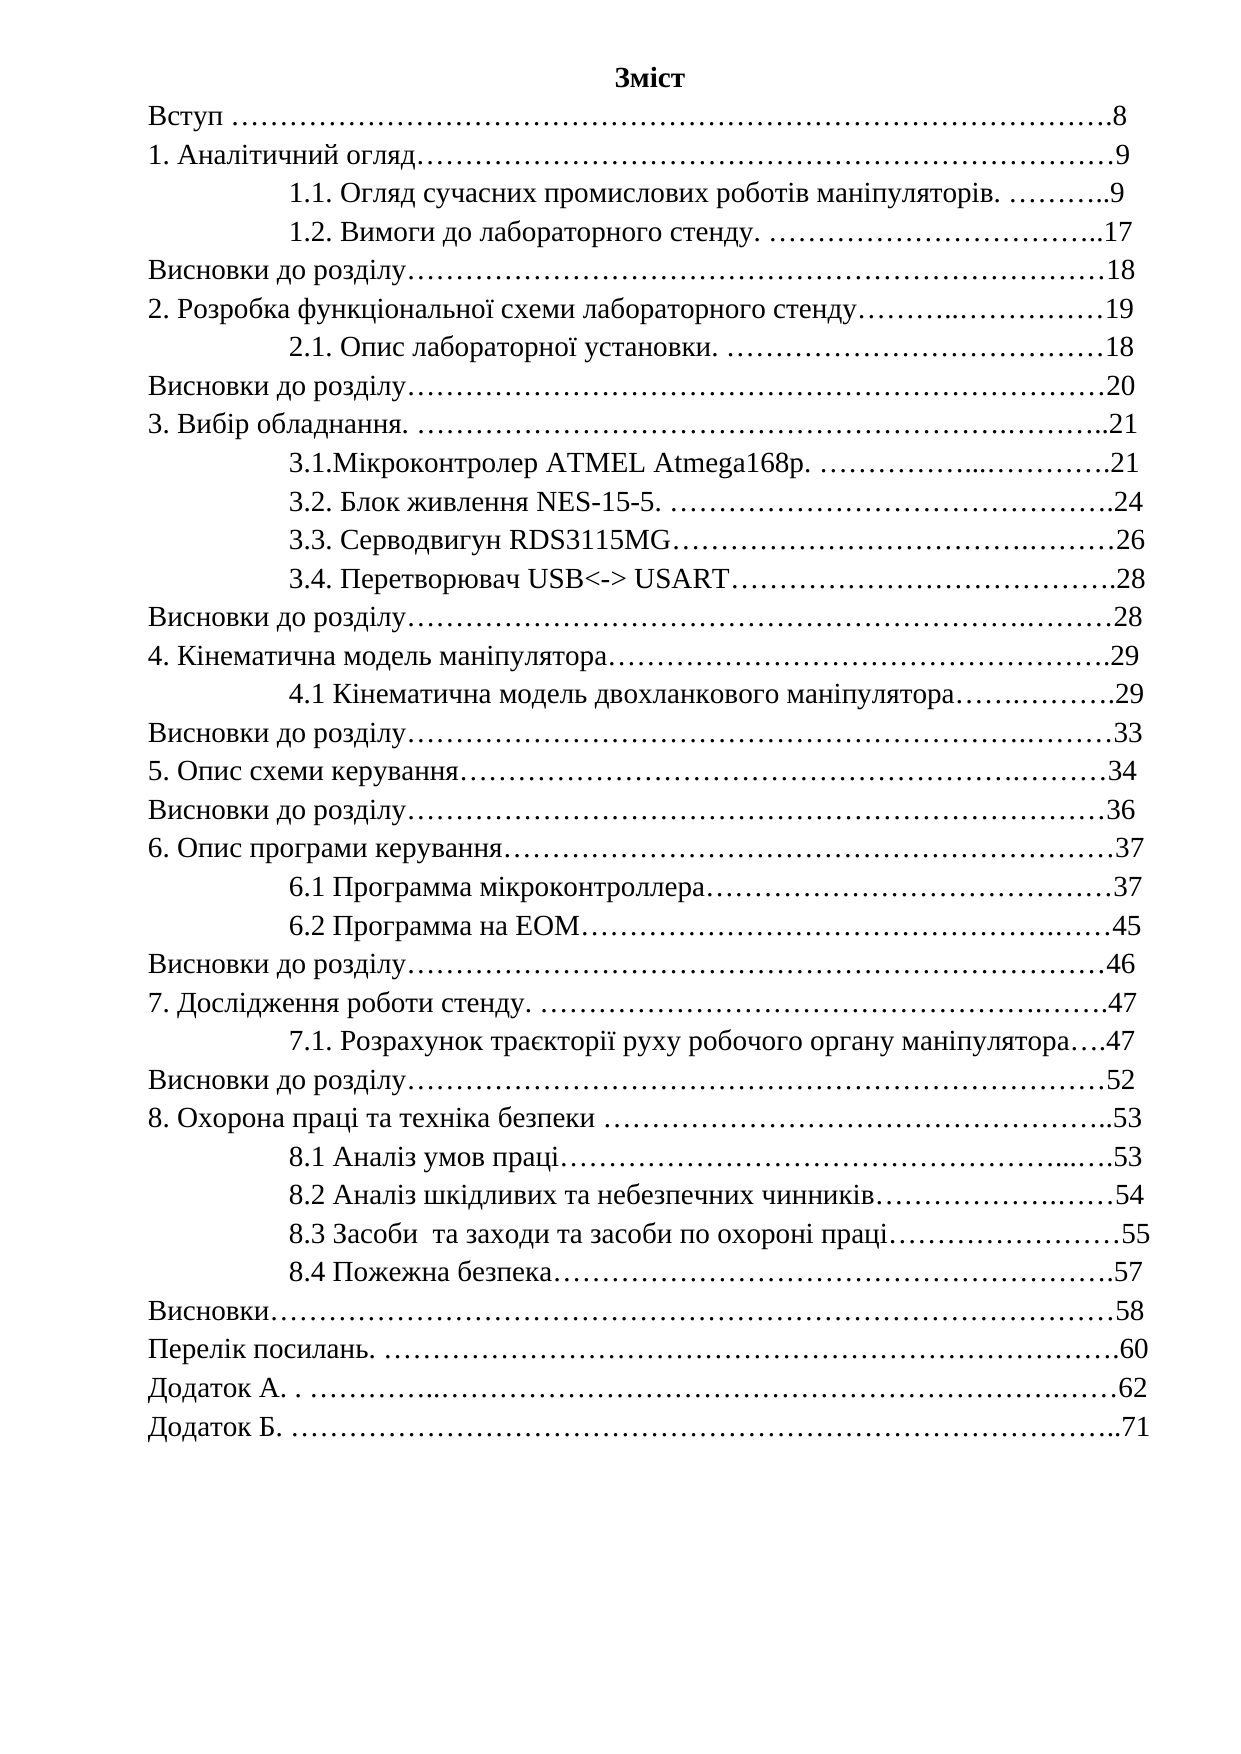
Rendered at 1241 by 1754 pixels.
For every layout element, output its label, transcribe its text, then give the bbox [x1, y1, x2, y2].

text 8.1 Аналіз умов праці……………………………………………...….53 [148, 1139, 1152, 1172]
text 8.3 Засоби та заходи та засоби по охороні праці……………………55 [148, 1216, 1152, 1249]
text 4.1 Кінематична модель двохланкового маніпулятора…….……….29 [148, 676, 1152, 710]
text 8.2 Аналіз шкідливих та небезпечних чинників……………….……54 [148, 1177, 1152, 1211]
text Висновки до розділу………………………………………………………………20 [148, 368, 1152, 402]
text 1.2. Вимоги до лабораторного стенду. ……………………………..17 [148, 214, 1152, 247]
text 8. Охорона праці та техніка безпеки ……………………………………………..53 [148, 1100, 1152, 1134]
text Висновки до розділу………………………………………………………………46 [148, 946, 1152, 980]
text 1.1. Огляд сучасних промислових роботів маніпуляторів. ………..9 [148, 175, 1152, 209]
text Вступ ……………………………………………………………………………….8 [148, 98, 1152, 132]
text Зміст [148, 60, 1152, 93]
text 7. Дослідження роботи стенду. …………………………………………….…….47 [148, 985, 1152, 1018]
text 2.1. Опис лабораторної установки. …………………………………18 [148, 329, 1152, 363]
text 5. Опис схеми керування………………………………………………….………34 [148, 753, 1152, 787]
text Висновки до розділу………………………………………………………………36 [148, 792, 1152, 826]
text 3.1.Мікроконтролер ATMEL Atmega168p. ……………...………….21 [148, 445, 1152, 479]
text Додаток А. . …………..……………………………………………………….……62 [148, 1370, 1152, 1404]
text 6.1 Программа мікроконтроллера……………………………………37 [148, 869, 1152, 903]
text 6. Опис програми керування………………………………………………………37 [148, 831, 1152, 864]
text 3. Вибір обладнання. …………………………………………………….………..21 [148, 407, 1152, 440]
text Висновки……………………………………………………………………………58 [148, 1293, 1152, 1327]
text 3.2. Блок живлення NES-15-5. ……………………………………….24 [148, 484, 1152, 517]
text Висновки до розділу………………………………………………………………18 [148, 252, 1152, 286]
text 8.4 Пожежна безпека………………………………………………….57 [148, 1254, 1152, 1288]
text 1. Аналітичний огляд………………………………………………………………9 [148, 137, 1152, 170]
text 3.3. Серводвигун RDS3115MG……………………………….………26 [148, 522, 1152, 556]
text Висновки до розділу………………………………………………………………52 [148, 1062, 1152, 1095]
text Додаток Б. …………………………………………………………………………..71 [148, 1409, 1152, 1442]
text 3.4. Перетворювач USB<-> USART………………………………….28 [148, 561, 1152, 594]
text 4. Кінематична модель маніпулятора…………………………………………….29 [148, 638, 1152, 671]
text 7.1. Розрахунок траєкторії руху робочого органу маніпулятора….47 [148, 1023, 1152, 1057]
text Висновки до розділу……………………………………………………….………28 [148, 599, 1152, 633]
text 2. Розробка функціональної схеми лабораторного стенду………..……………19 [148, 291, 1152, 324]
text 6.2 Программа на ЕОМ………………………………………….……45 [148, 908, 1152, 941]
text Висновки до розділу……………………………………………………….………33 [148, 715, 1152, 748]
text Перелік посилань. ………………………………………………………………….60 [148, 1332, 1152, 1365]
